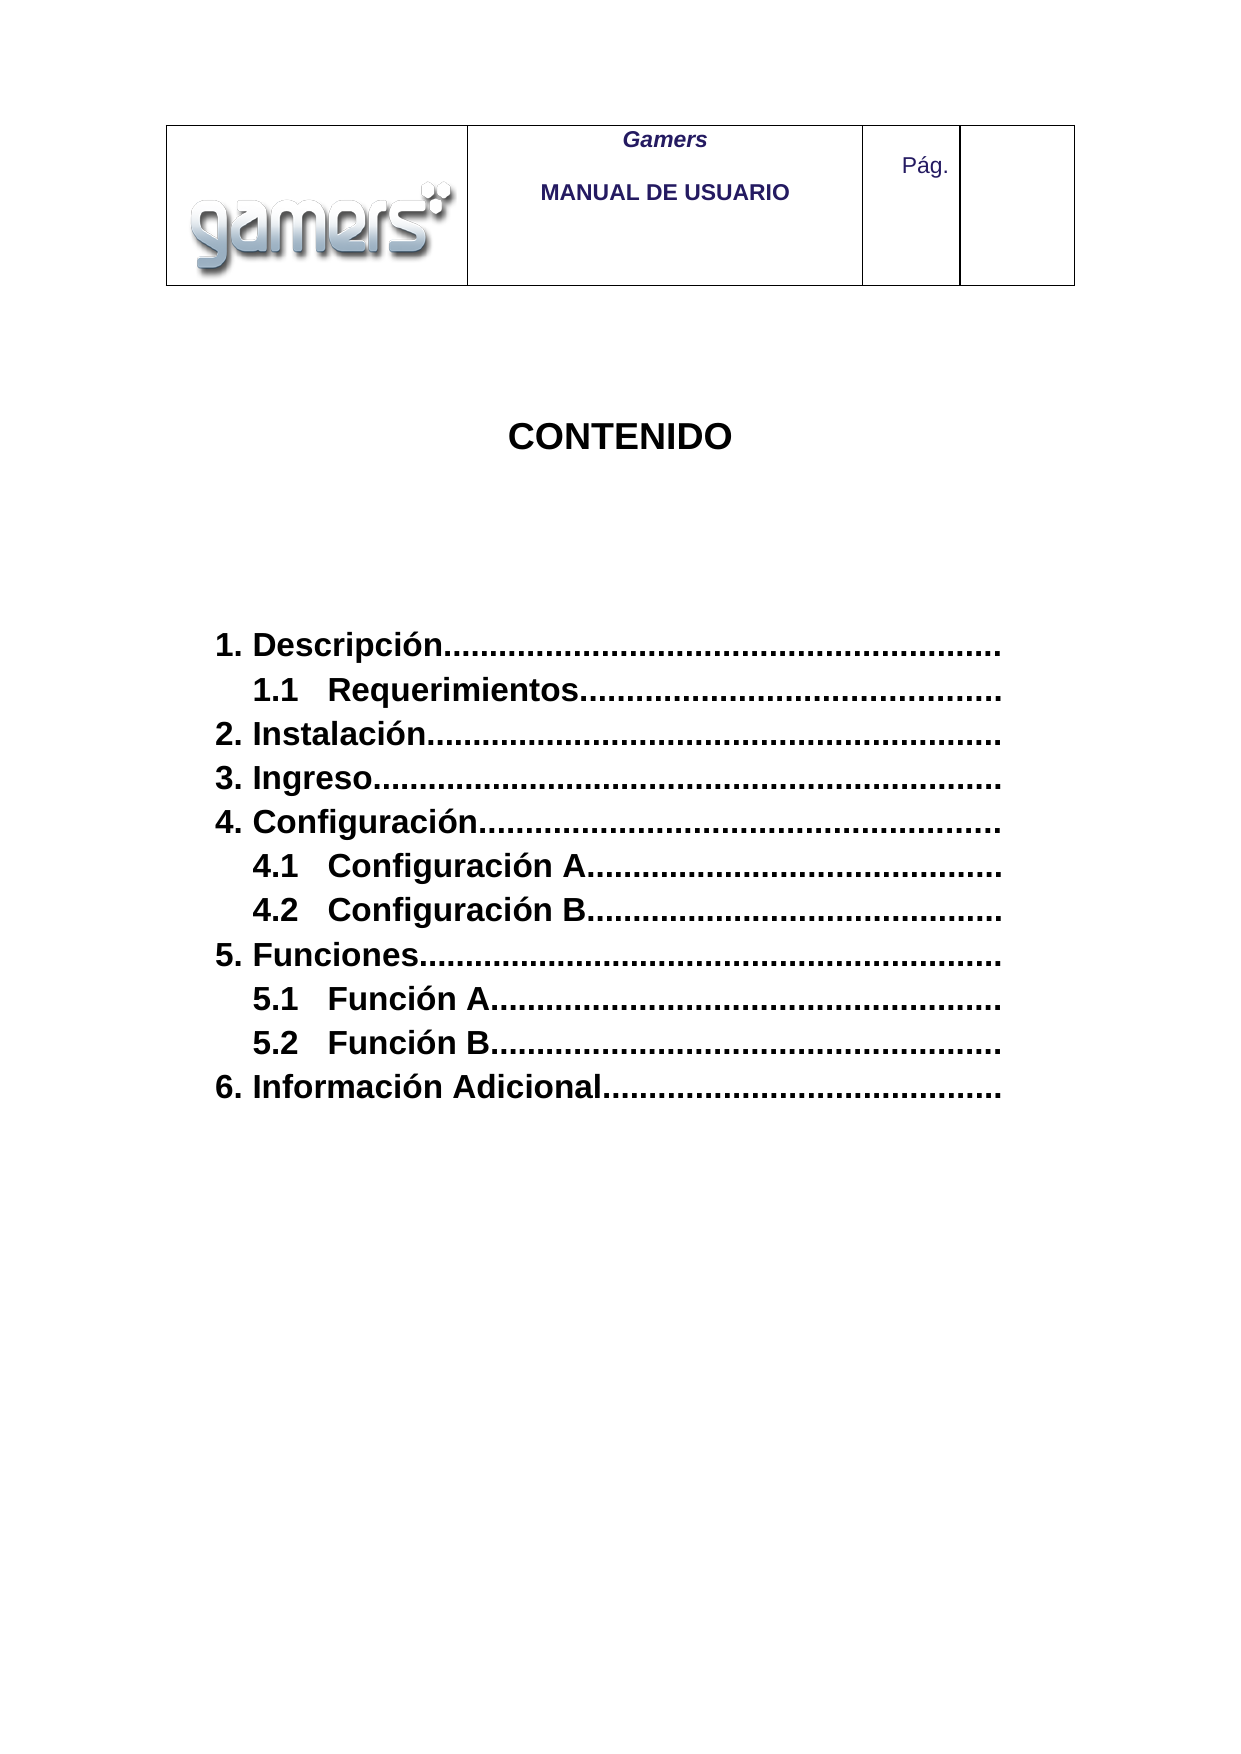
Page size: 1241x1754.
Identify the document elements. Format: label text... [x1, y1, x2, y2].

list Descripción [215, 625, 1063, 664]
list Configuración B [252, 890, 1063, 929]
picture [177, 171, 457, 285]
list Instalación [215, 714, 1063, 752]
list Información Adicional. [215, 1067, 1063, 1106]
list Función A [252, 979, 1063, 1017]
list Funciones [215, 934, 1063, 973]
list Requerimientos [252, 669, 1063, 708]
list Ingreso [215, 758, 1063, 796]
list Configuración [215, 802, 1063, 841]
text CONTENIDO [177, 414, 1063, 457]
list Configuración A [252, 846, 1063, 885]
list Función B [252, 1023, 1063, 1061]
